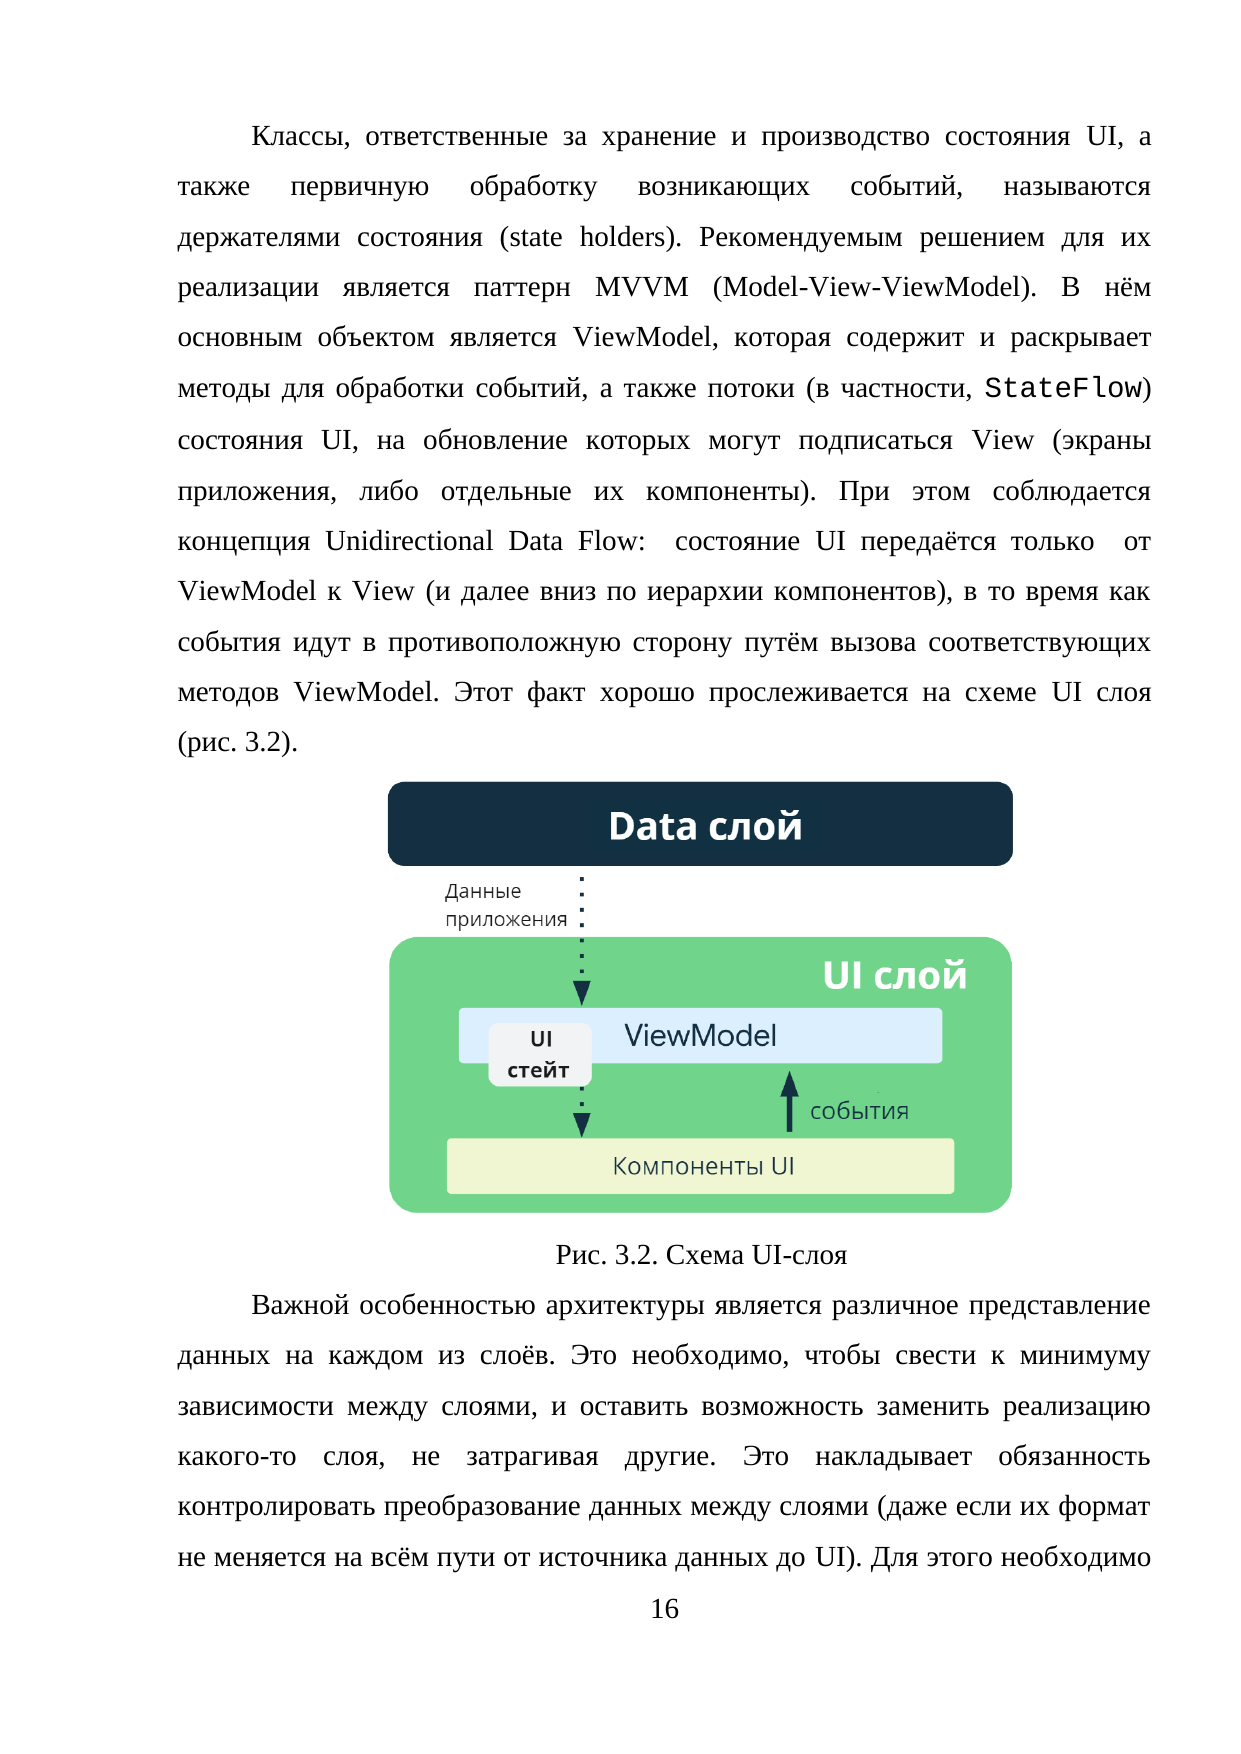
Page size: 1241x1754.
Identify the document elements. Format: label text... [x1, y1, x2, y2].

picture [382, 774, 1020, 1220]
text Классы, ответственные за хранение и производство состояния UI, а также первичную обработку возникающих событий, называются держателями состояния (state holders). Рекомендуемым решением для их реализации является паттерн MVVM (Model-View-ViewModel). В нём основным объектом является ViewModel, которая содержит и раскрывает методы для обработки событий, а также потоки (в частности, StateFlow) состояния UI, на обновление которых могут подписаться View (экраны приложения, либо отдельные их компоненты). При этом соблюдается концепция Unidirectional Data Flow: состояние UI передаётся только от ViewModel к View (и далее вниз по иерархии компонентов), в то время как события идут в противоположную сторону путём вызова соответствующих методов ViewModel. Этот факт хорошо прослеживается на схеме UI слоя (рис. 3.2). [177, 118, 1152, 758]
text Рис. 3.2. Схема UI-слоя [177, 1237, 1152, 1270]
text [177, 1287, 1152, 1572]
